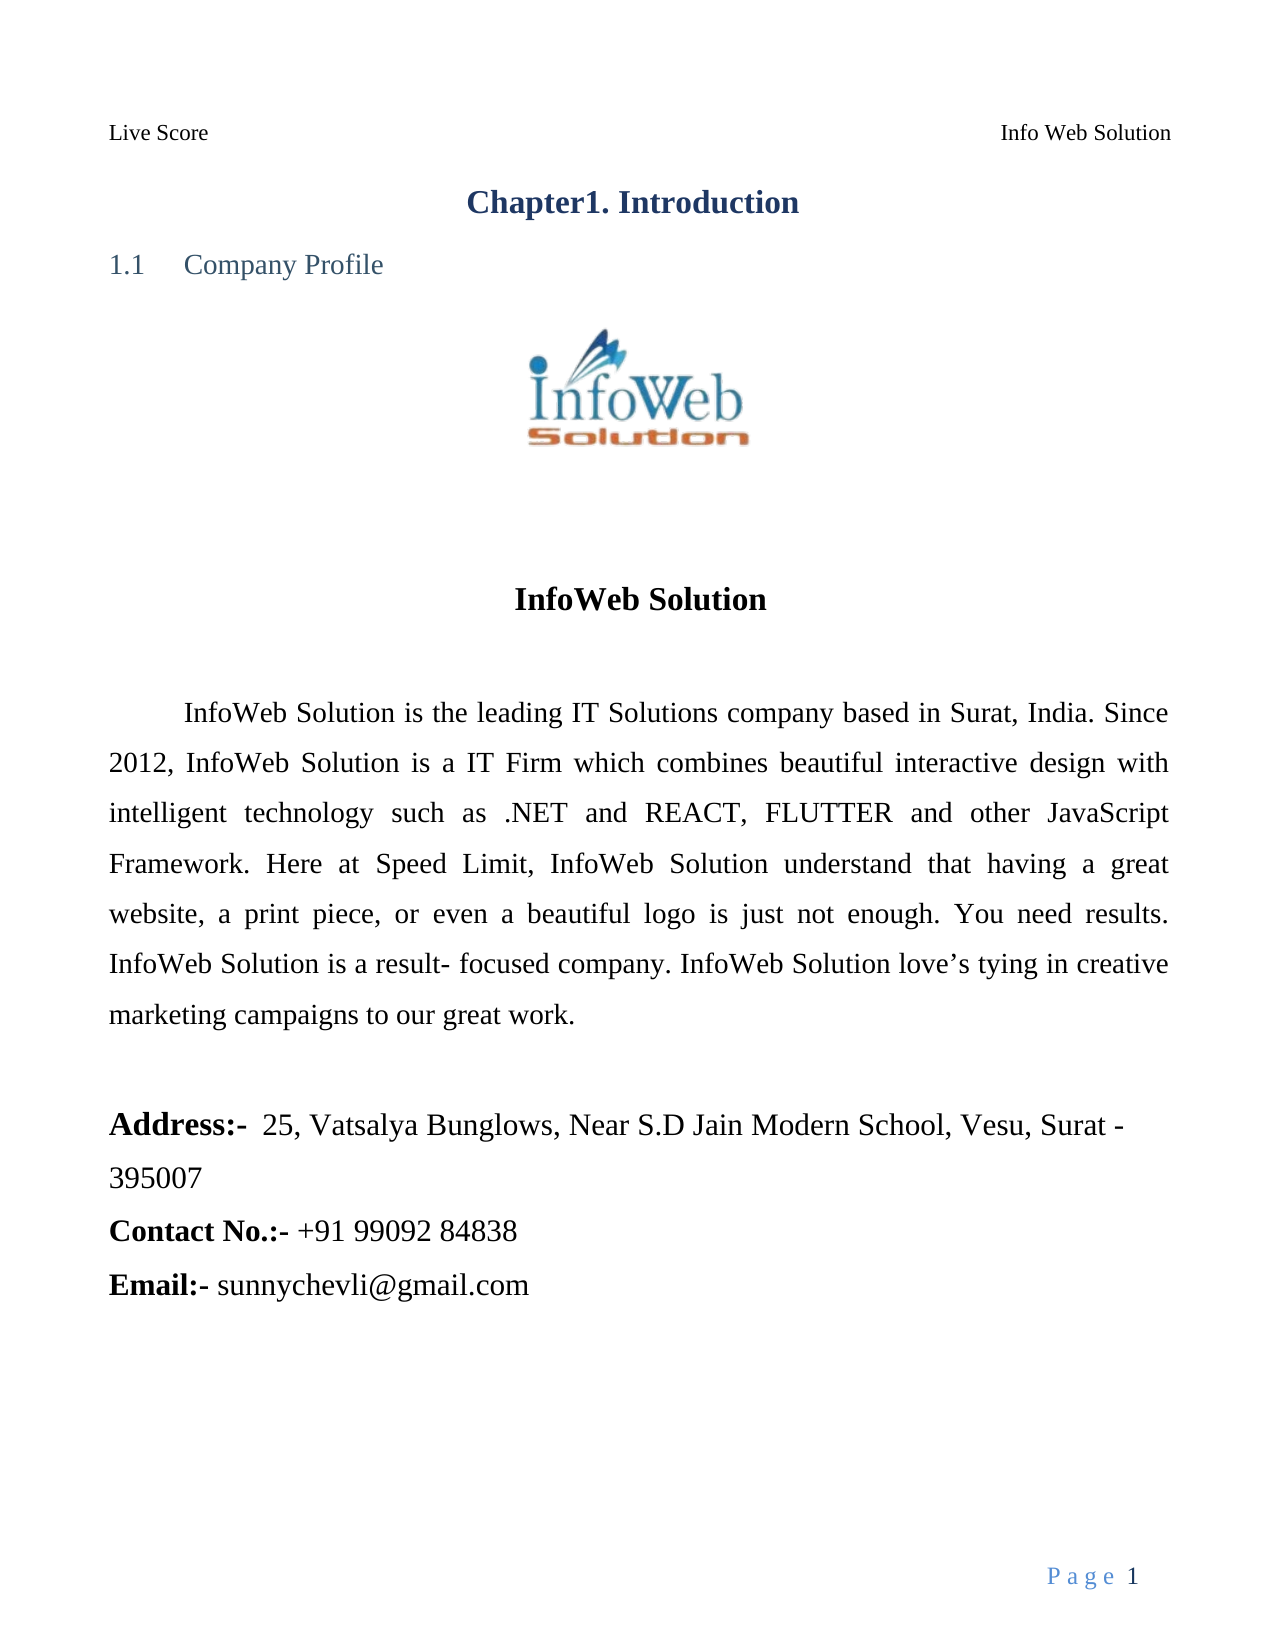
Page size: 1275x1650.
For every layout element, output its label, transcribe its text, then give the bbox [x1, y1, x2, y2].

subtitle Chapter1. Introduction [466, 182, 1254, 221]
list Company Profile [108, 247, 387, 280]
text Address:- 25, Vatsalya Bunglows, Near S.D Jain Modern School, Vesu, Surat - 395007 [108, 1104, 1170, 1195]
text Contact No.:- +91 99092 84838 [108, 1213, 1254, 1249]
text Email:- sunnychevli@gmail.com [108, 1267, 1254, 1302]
text InfoWeb Solution [514, 580, 1254, 618]
text InfoWeb Solution is the leading IT Solutions company based in Surat, India. Since 2012, InfoWeb Solution is a IT Firm which combines beautiful interactive design with intelligent technology such as .NET and REACT, FLUTTER and other JavaScript Framework. Here at Speed Limit, InfoWeb Solution understand that having a great website, a print piece, or even a beautiful logo is just not enough. You need results. InfoWeb Solution is a result- focused company. InfoWeb Solution love’s tying in creative marketing campaigns to our great work. [108, 695, 1170, 1030]
picture [460, 318, 774, 502]
